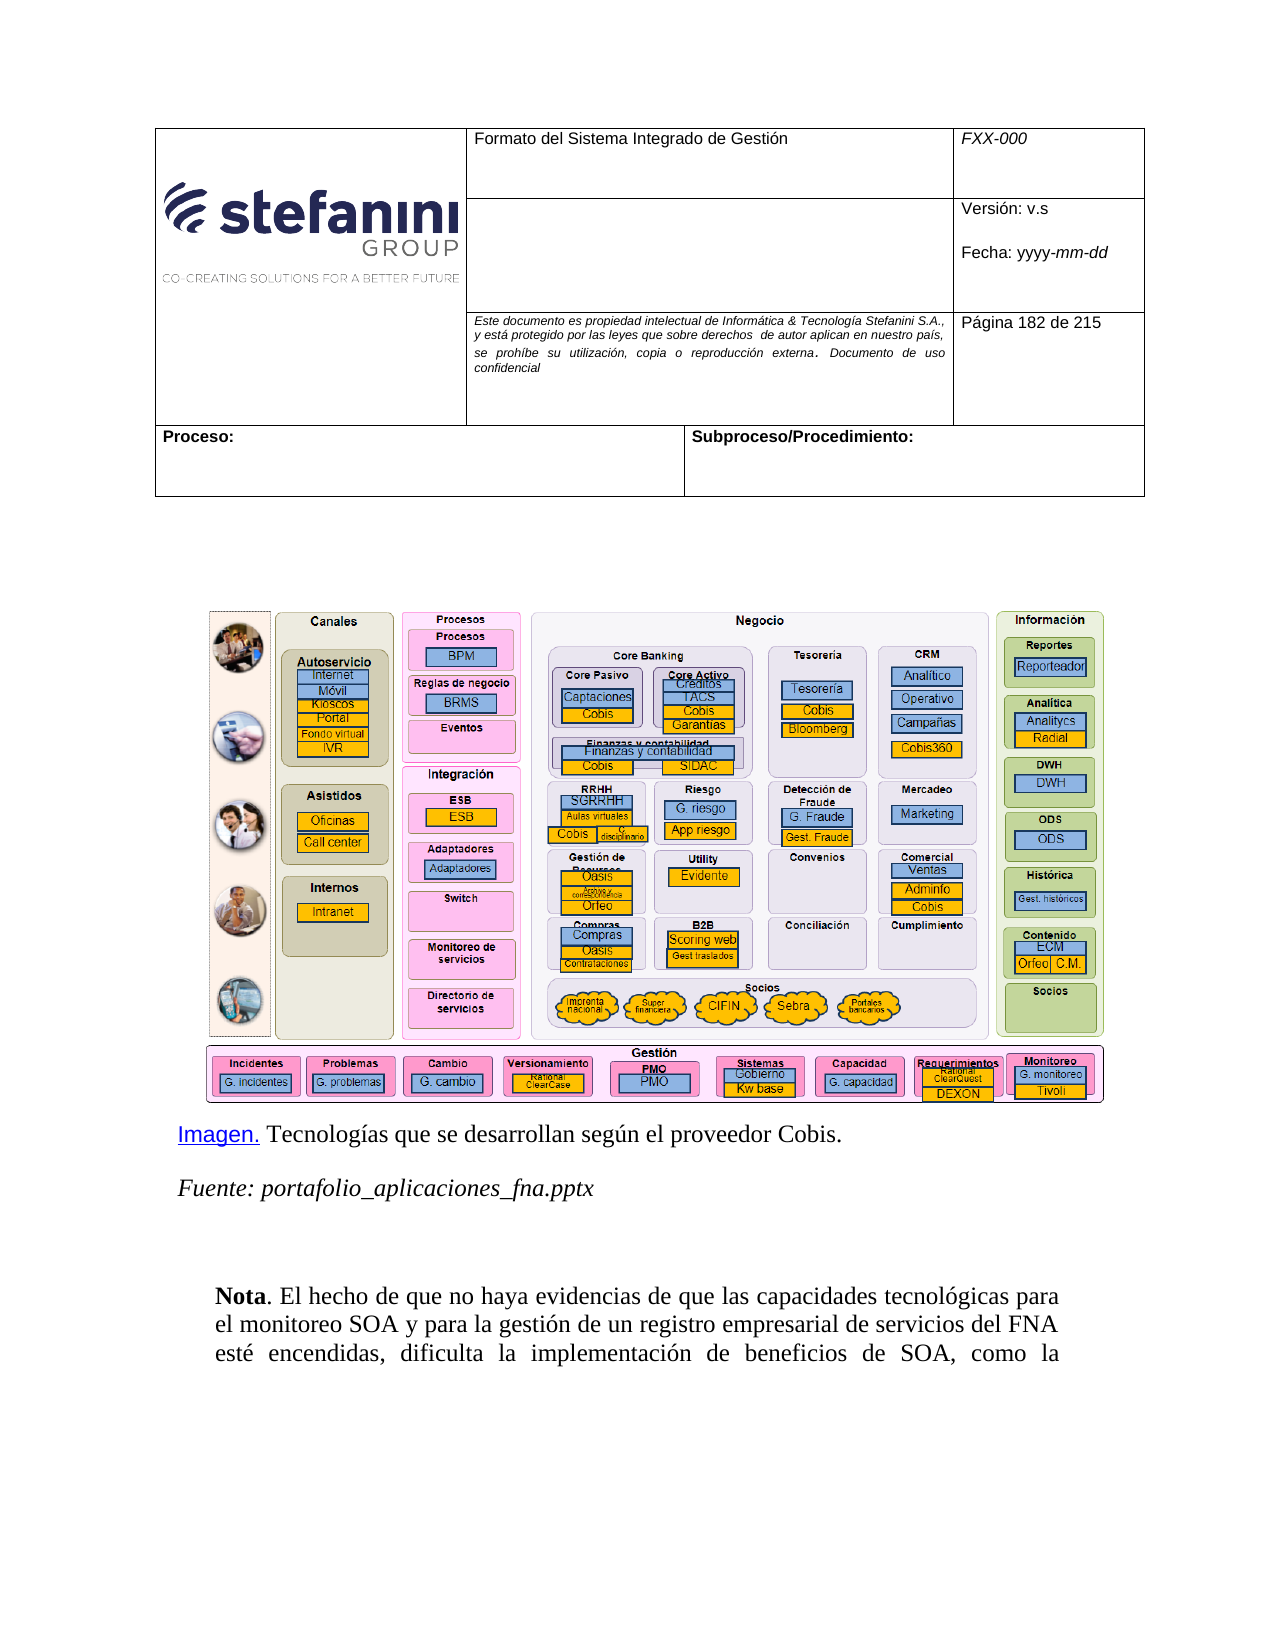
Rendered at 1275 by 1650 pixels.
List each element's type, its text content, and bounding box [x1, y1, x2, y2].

picture [162, 182, 460, 286]
text Nota. El hecho de que no haya evidencias de que las capacidades tecnológicas para el monitoreo SOA y para la gestión de un registro empresarial de servicios del FNA esté encendidas, dificulta la implementación de beneficios de SOA, como la reutilización y la composición de servicios. Por el contrario, esto propicia la redundancia de las capacidades de la arquitectura SOA. [215, 1281, 1060, 1367]
text Fuente: portafolio_aplicaciones_fna.pptx [177, 1173, 1098, 1202]
text Imagen. Tecnologías que se desarrollan según el proveedor Cobis. [177, 1119, 1098, 1148]
picture [196, 599, 1115, 1107]
